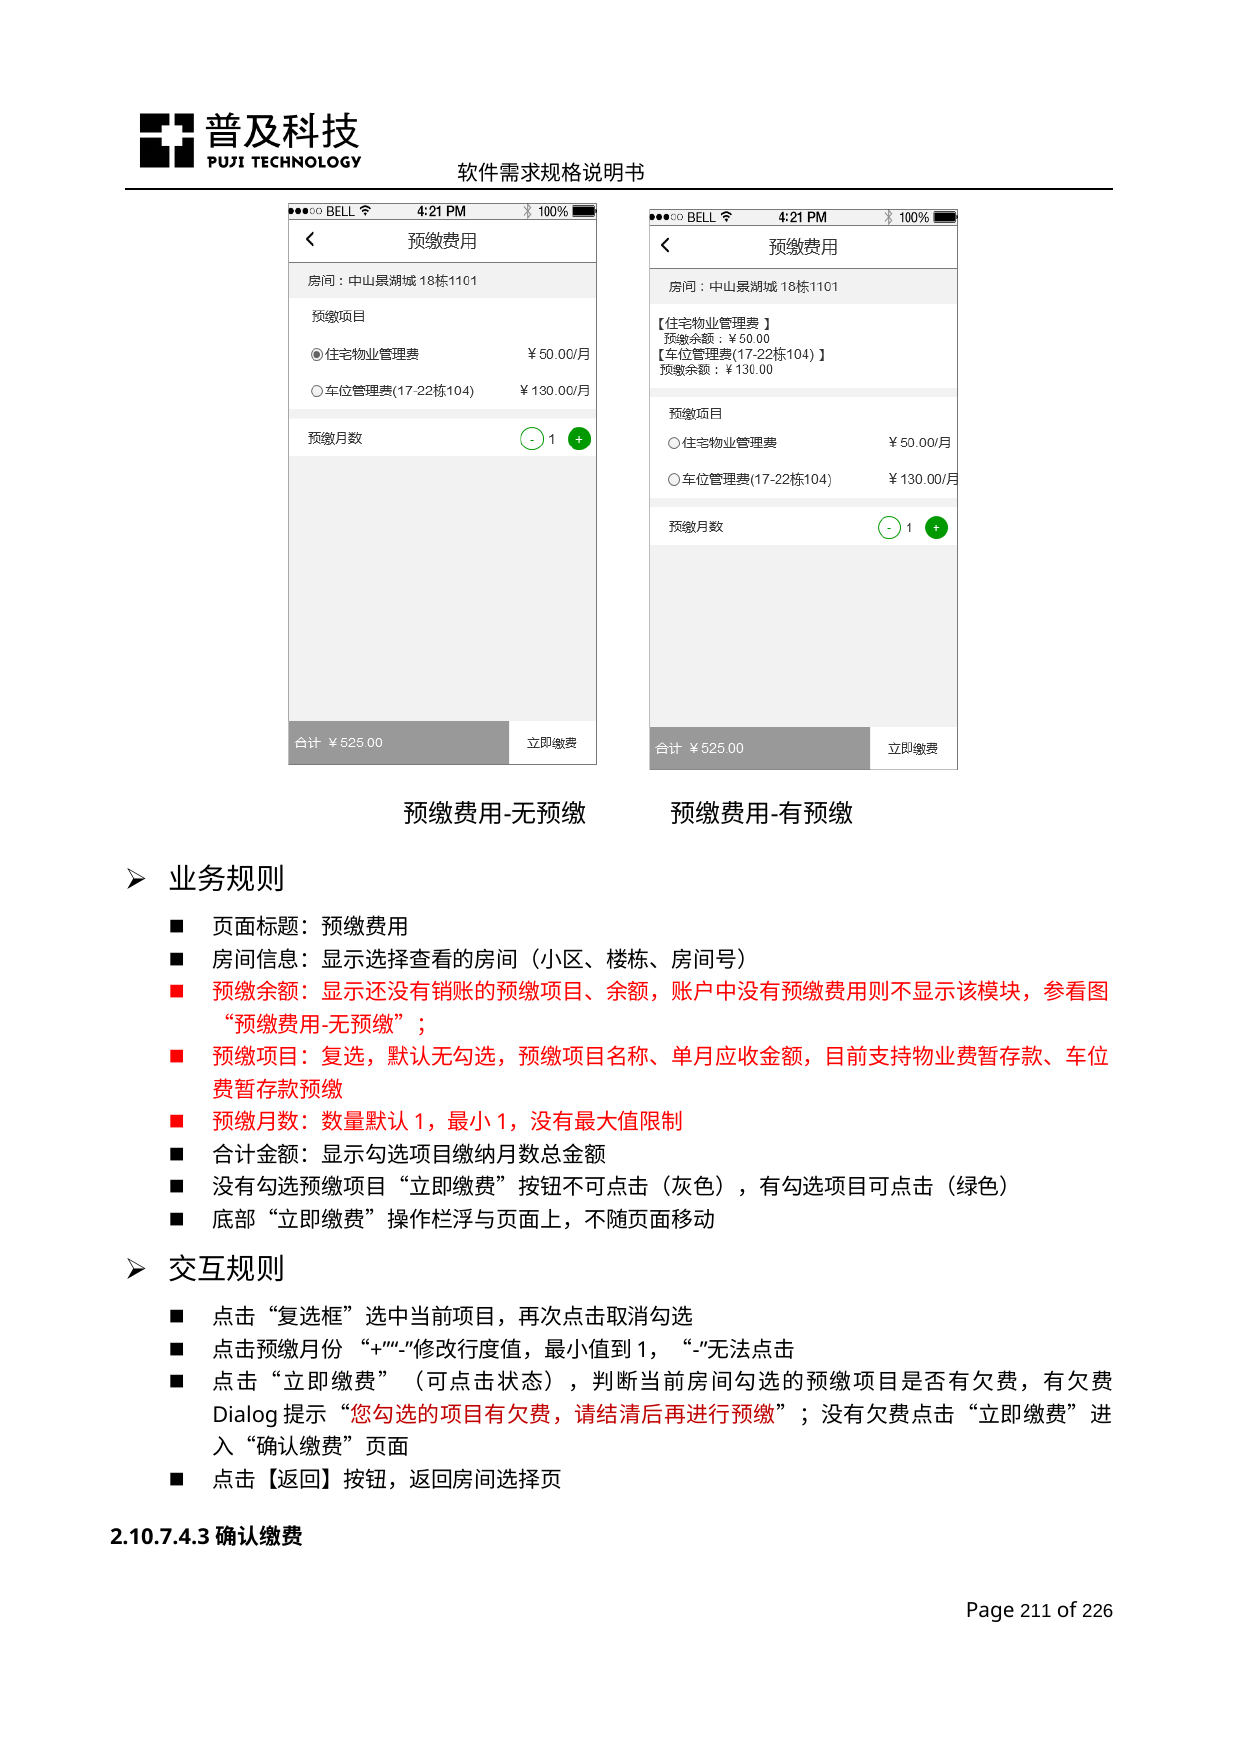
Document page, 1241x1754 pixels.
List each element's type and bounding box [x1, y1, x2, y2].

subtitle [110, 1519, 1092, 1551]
picture [288, 203, 960, 770]
picture [124, 103, 365, 180]
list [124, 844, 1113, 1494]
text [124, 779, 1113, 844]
